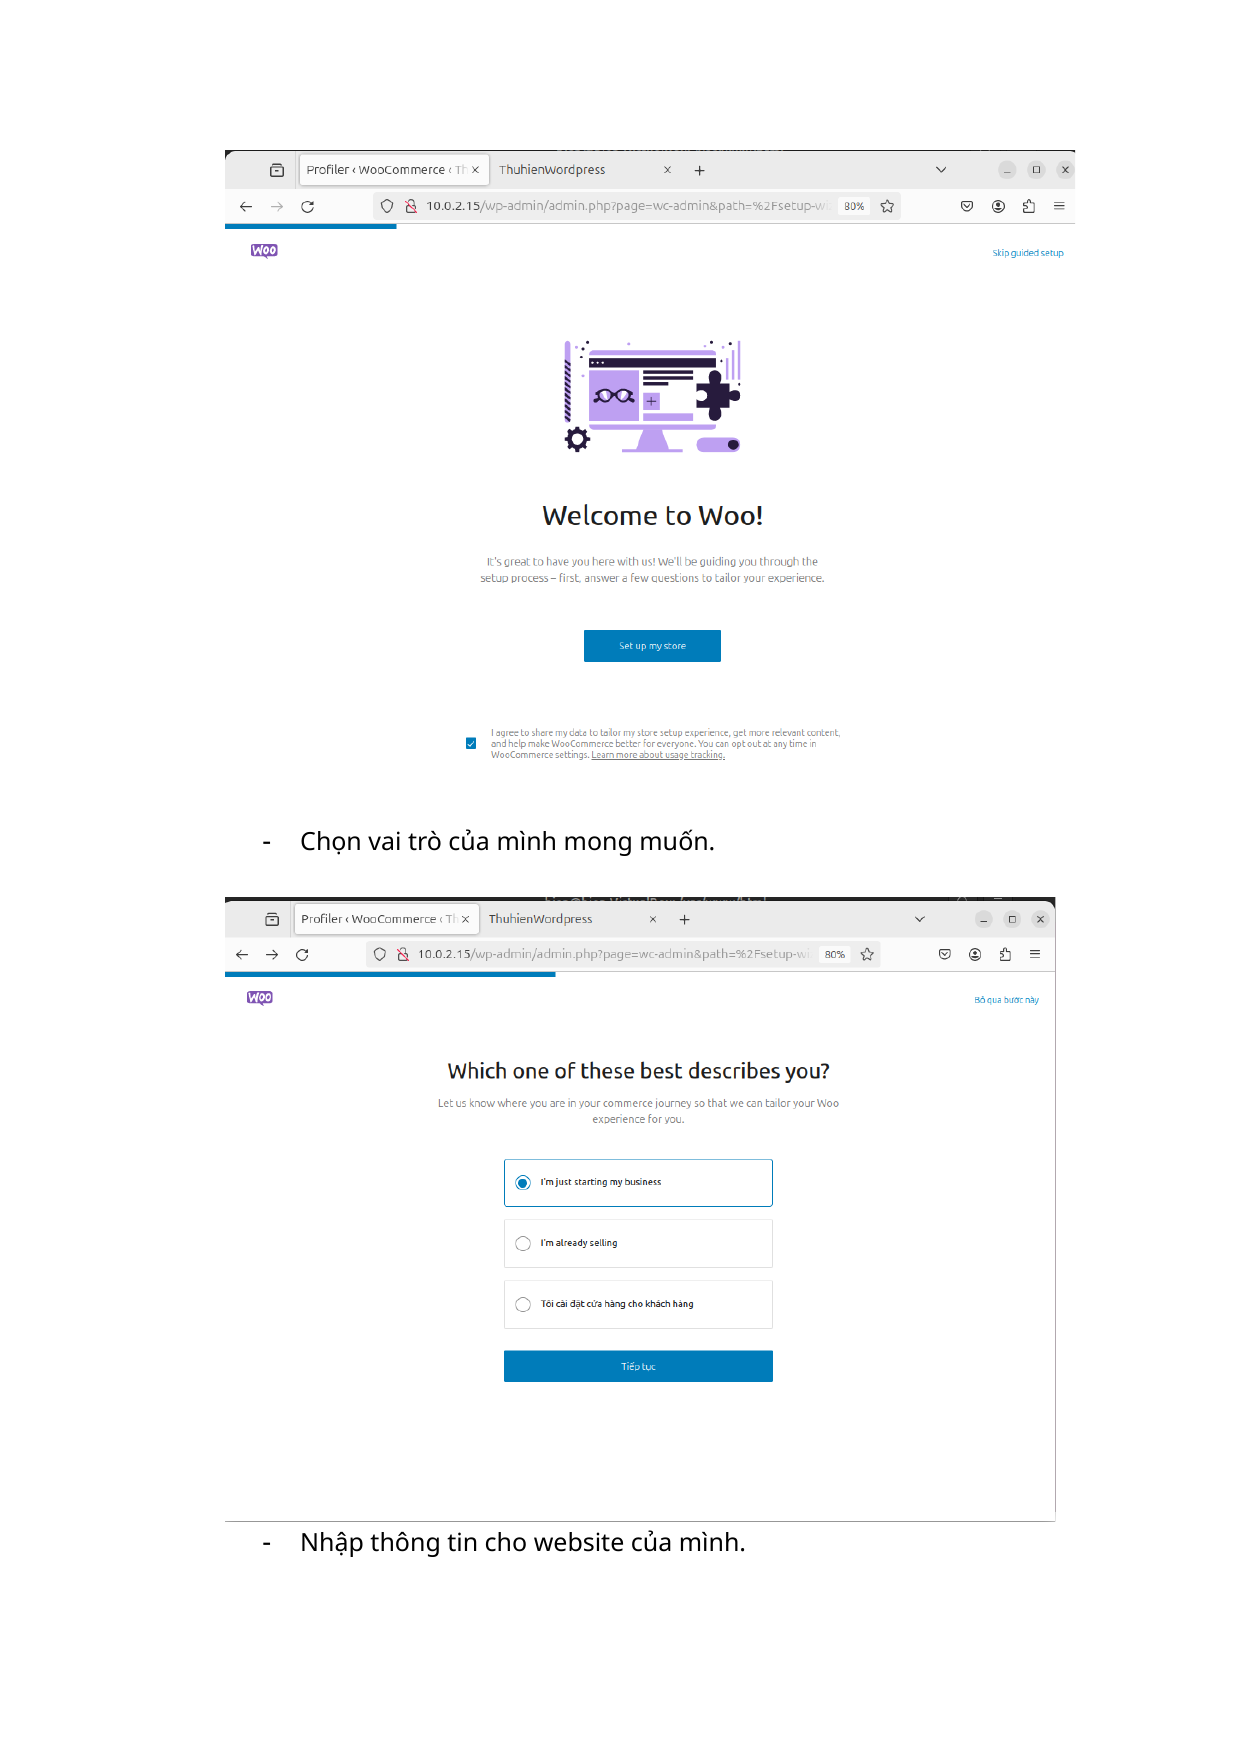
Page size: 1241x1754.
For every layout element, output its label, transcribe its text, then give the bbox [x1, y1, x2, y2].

list Nhập thông tin cho website của mình. [262, 1524, 1090, 1558]
picture [225, 150, 1075, 785]
picture [225, 897, 1056, 1522]
list Chọn vai trò của mình mong muốn. [262, 824, 1090, 858]
